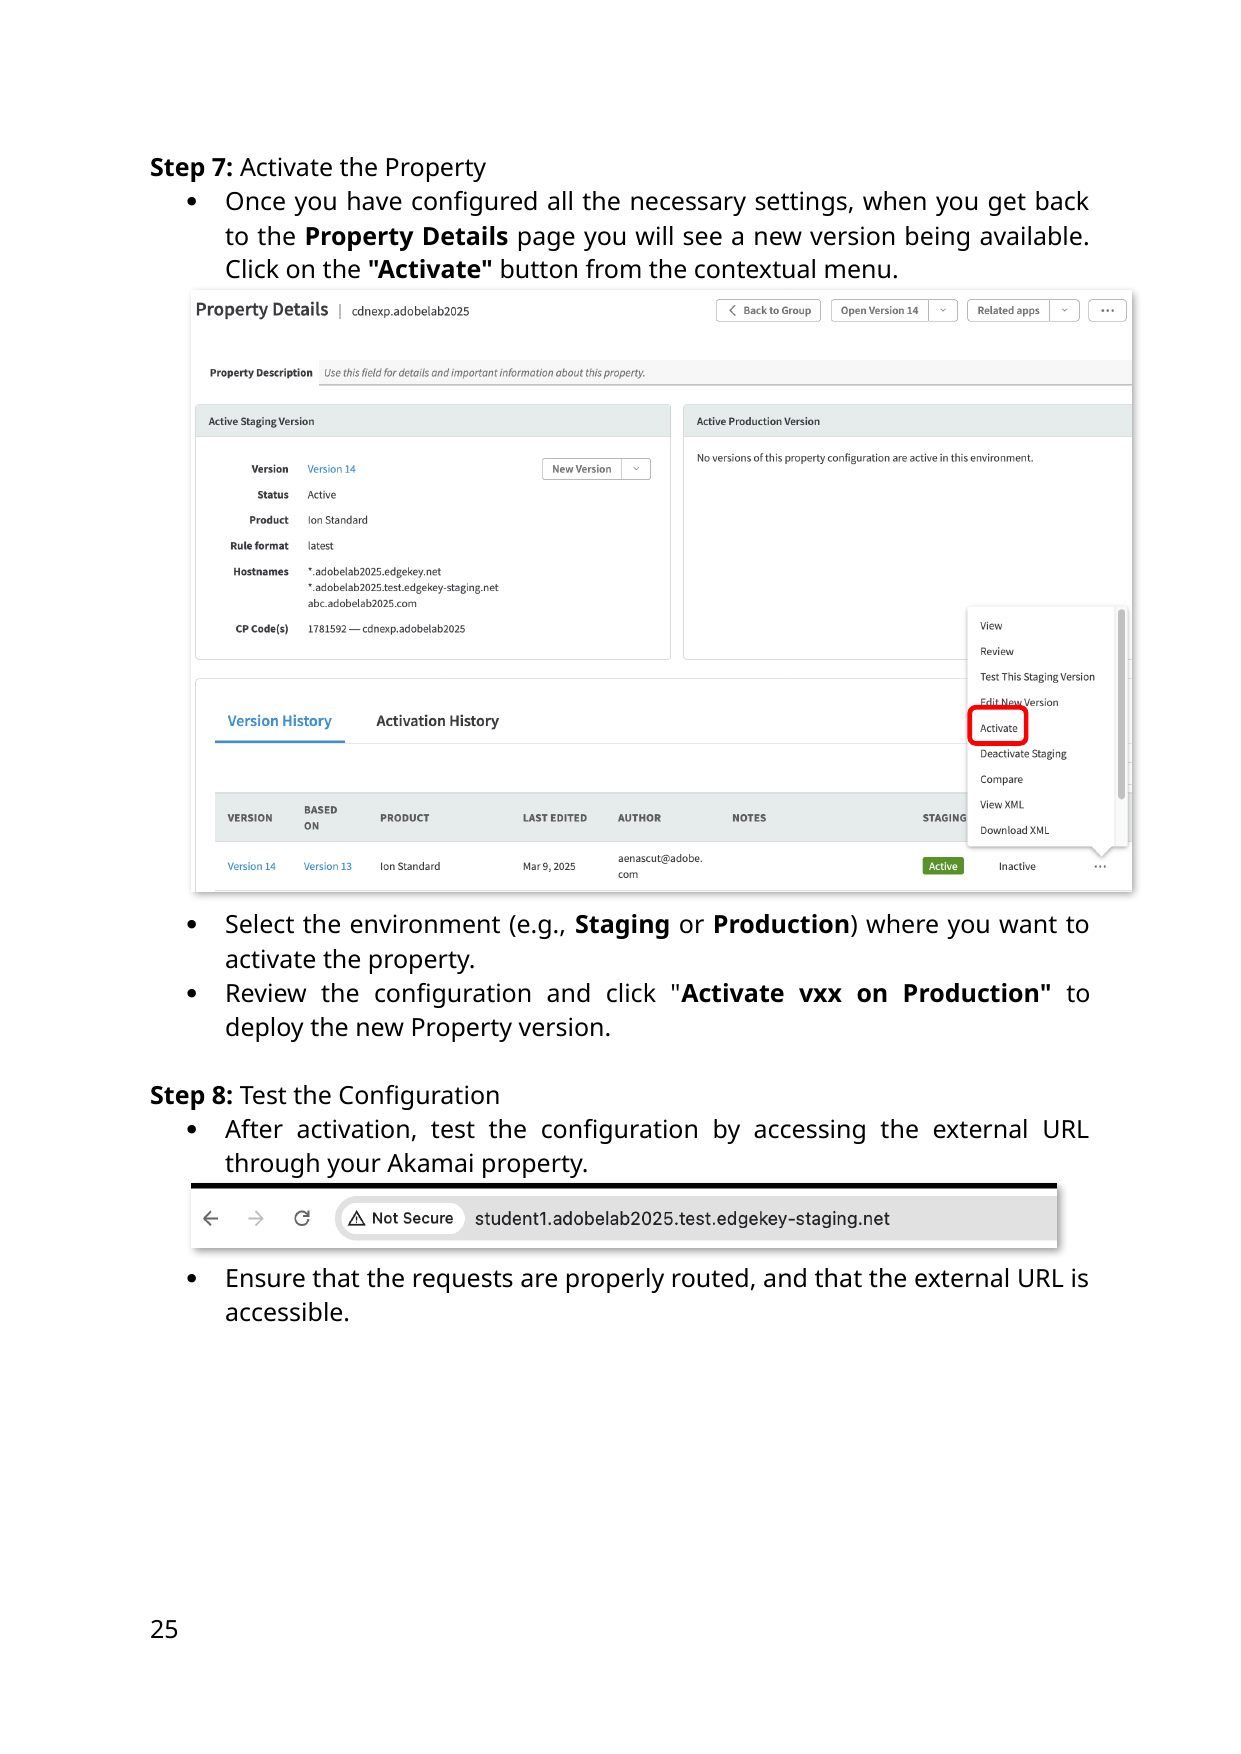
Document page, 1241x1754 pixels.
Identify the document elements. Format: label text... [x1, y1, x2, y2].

picture [191, 1183, 1057, 1248]
list Review the configuration and click "Activate vxx on Production" to deploy the new Property version. [187, 975, 1090, 1043]
list Once you have configured all the necessary settings, when you get back to the Property Details page you will see a new version being available. Click on the "Activate" button from the contextual menu. [187, 184, 1090, 286]
list Ensure that the requests are properly routed, and that the external URL is accessible. [187, 1261, 1090, 1329]
picture [191, 290, 1132, 892]
text Step 7: Activate the Property [150, 150, 1090, 184]
text Step 8: Test the Configuration [150, 1077, 1090, 1112]
list Select the environment (e.g., Staging or Production) where you want to activate the property. [187, 907, 1090, 975]
list After activation, test the configuration by accessing the external URL through your Akamai property. [187, 1112, 1090, 1180]
